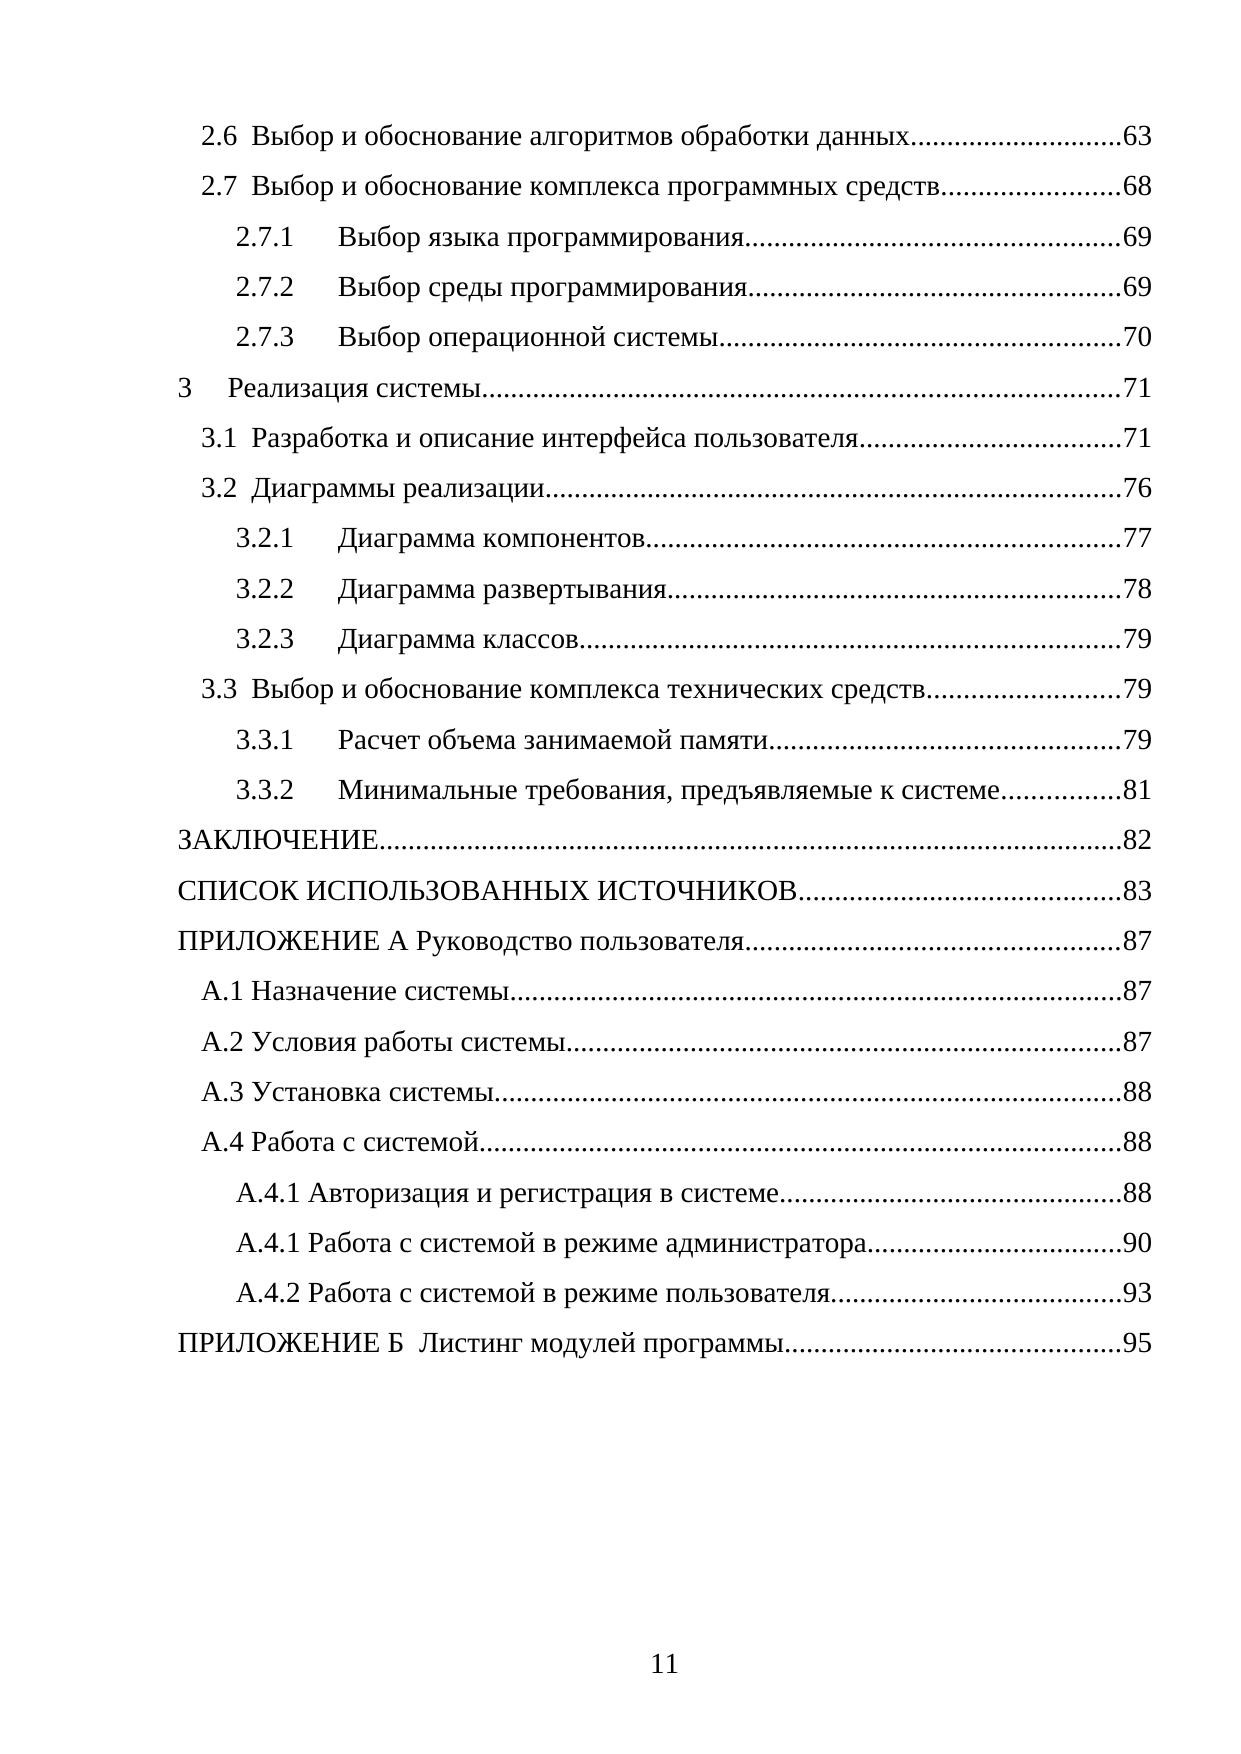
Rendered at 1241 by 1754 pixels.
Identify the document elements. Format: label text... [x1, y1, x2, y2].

text 3.2.3 Диаграмма классов 79 [236, 621, 1152, 655]
text А.2 Условия работы системы 87 [201, 1024, 1152, 1057]
text 3.3.1 Расчет объема занимаемой памяти 79 [236, 722, 1152, 755]
text 3.3 Выбор и обоснование комплекса технических средств 79 [201, 672, 1152, 705]
text ПРИЛОЖЕНИЕ Б Листинг модулей программы 95 [177, 1326, 1152, 1359]
text 2.7.1 Выбор языка программирования 69 [236, 219, 1152, 252]
text А.1 Назначение системы 87 [201, 973, 1152, 1007]
text 3.2.2 Диаграмма развертывания 78 [236, 571, 1152, 604]
text А.3 Установка системы 88 [201, 1074, 1152, 1108]
text 3.2 Диаграммы реализации 76 [201, 470, 1152, 504]
text 3.1 Разработка и описание интерфейса пользователя 71 [201, 420, 1152, 453]
text 3.3.2 Минимальные требования, предъявляемые к системе 81 [236, 772, 1152, 806]
text 2.6 Выбор и обоснование алгоритмов обработки данных 63 [201, 118, 1152, 152]
text 3 Реализация системы 71 [177, 370, 1152, 403]
text А.4.1 Авторизация и регистрация в системе 88 [236, 1175, 1152, 1208]
text А.4.2 Работа с системой в режиме пользователя 93 [236, 1275, 1152, 1309]
text ЗАКЛЮЧЕНИЕ 82 [177, 822, 1152, 856]
text 2.7.3 Выбор операционной системы 70 [236, 319, 1152, 353]
text 3.2.1 Диаграмма компонентов 77 [236, 521, 1152, 554]
text 2.7 Выбор и обоснование комплекса программных средств 68 [201, 168, 1152, 202]
text А.4 Работа с системой 88 [201, 1124, 1152, 1158]
text ПРИЛОЖЕНИЕ А Руководство пользователя 87 [177, 923, 1152, 957]
text А.4.1 Работа с системой в режиме администратора 90 [236, 1225, 1152, 1258]
text 2.7.2 Выбор среды программирования 69 [236, 269, 1152, 303]
text СПИСОК ИСПОЛЬЗОВАННЫХ ИСТОЧНИКОВ 83 [177, 873, 1152, 906]
